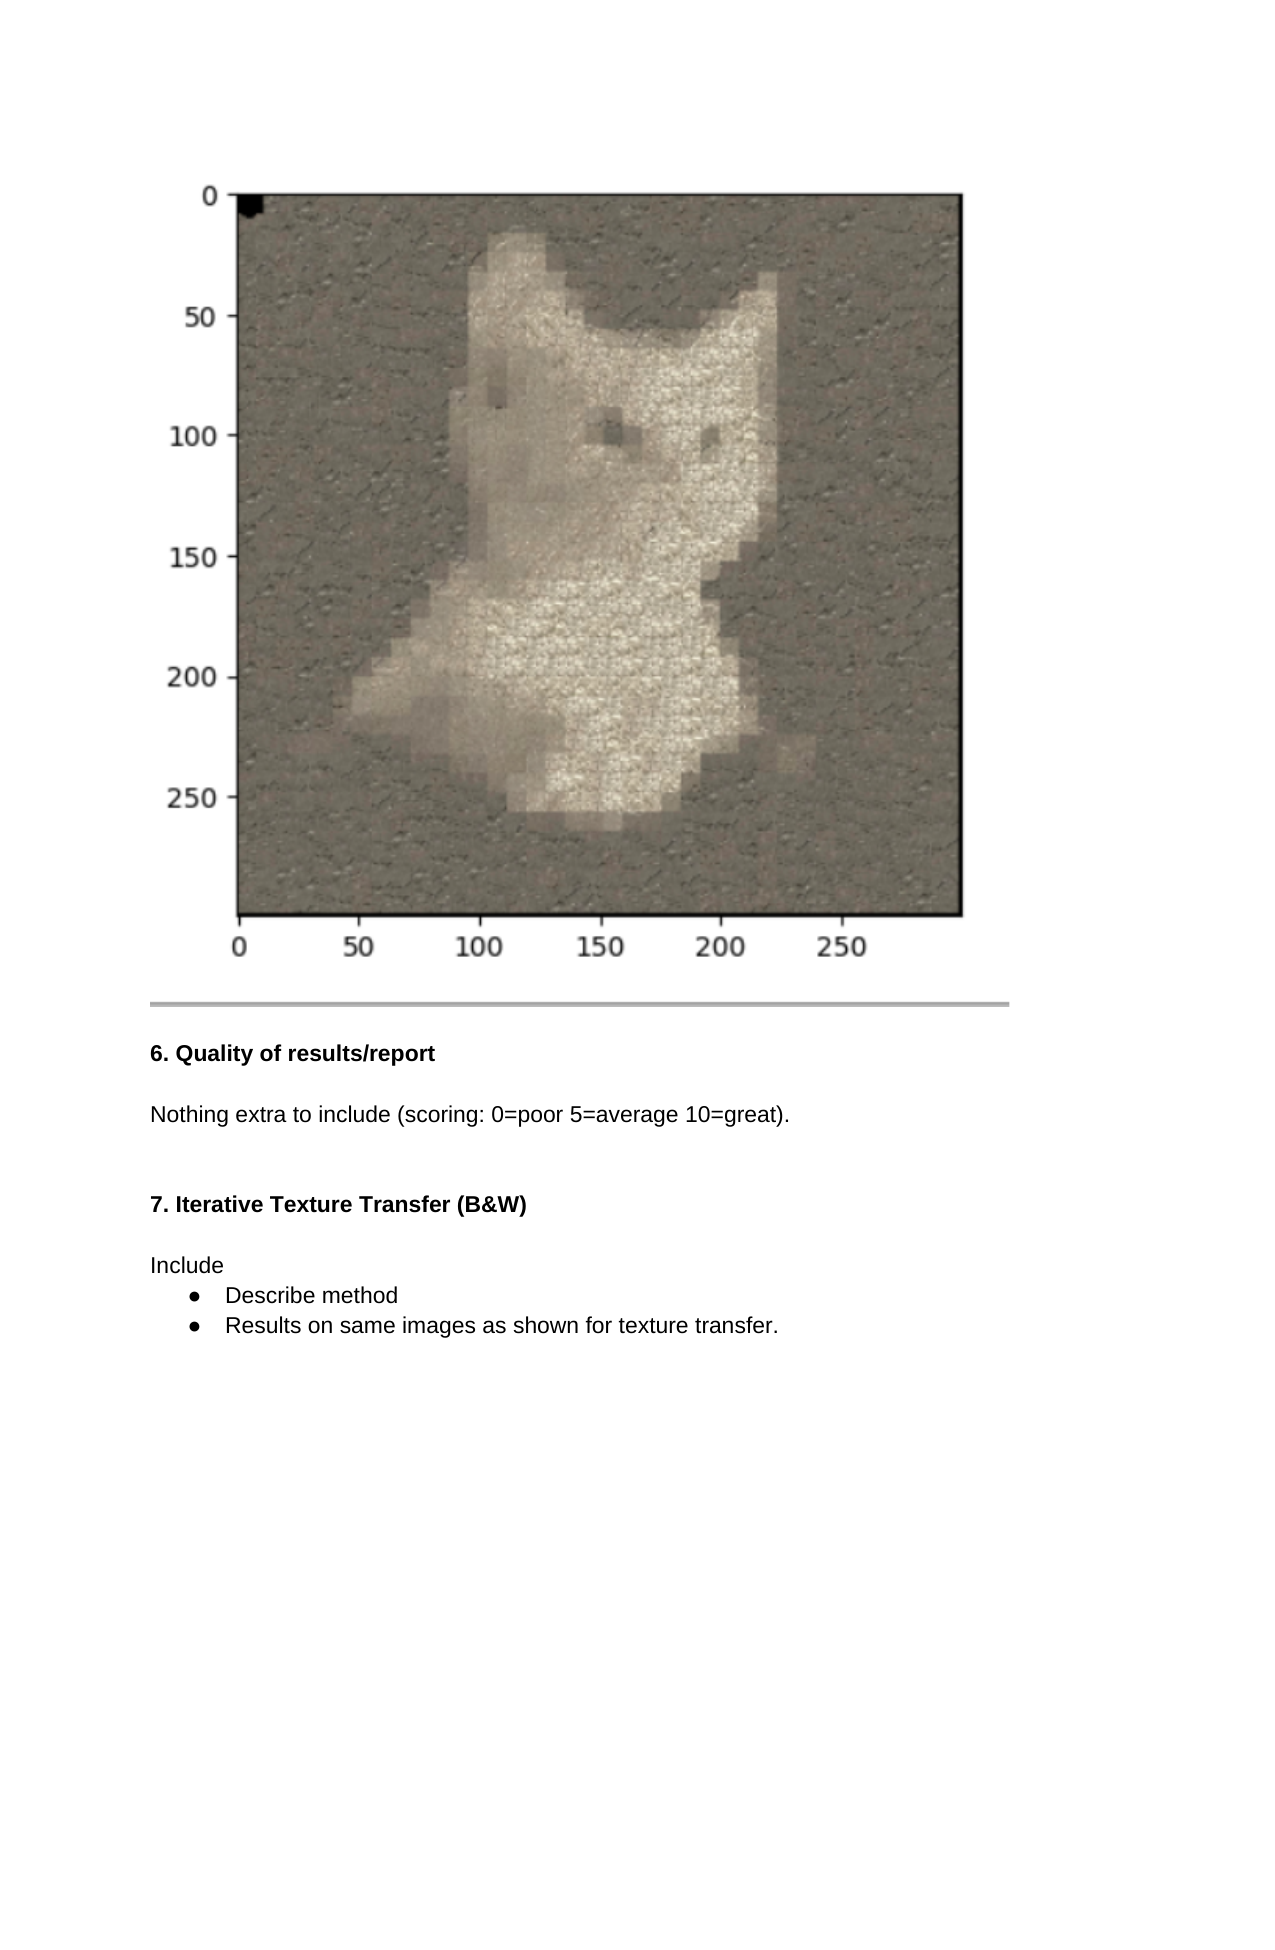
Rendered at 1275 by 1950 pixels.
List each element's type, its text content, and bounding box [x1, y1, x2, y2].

text Include [150, 1252, 1125, 1278]
text Nothing extra to include (scoring: 0=poor 5=average 10=great). [150, 1101, 1125, 1127]
text 6. Quality of results/report [150, 1040, 1125, 1067]
picture [150, 150, 1010, 1007]
text 7. Iterative Texture Transfer (B&W) [150, 1191, 1125, 1218]
list Results on same images as shown for texture transfer. [187, 1312, 1125, 1339]
list Describe method [187, 1282, 1125, 1308]
